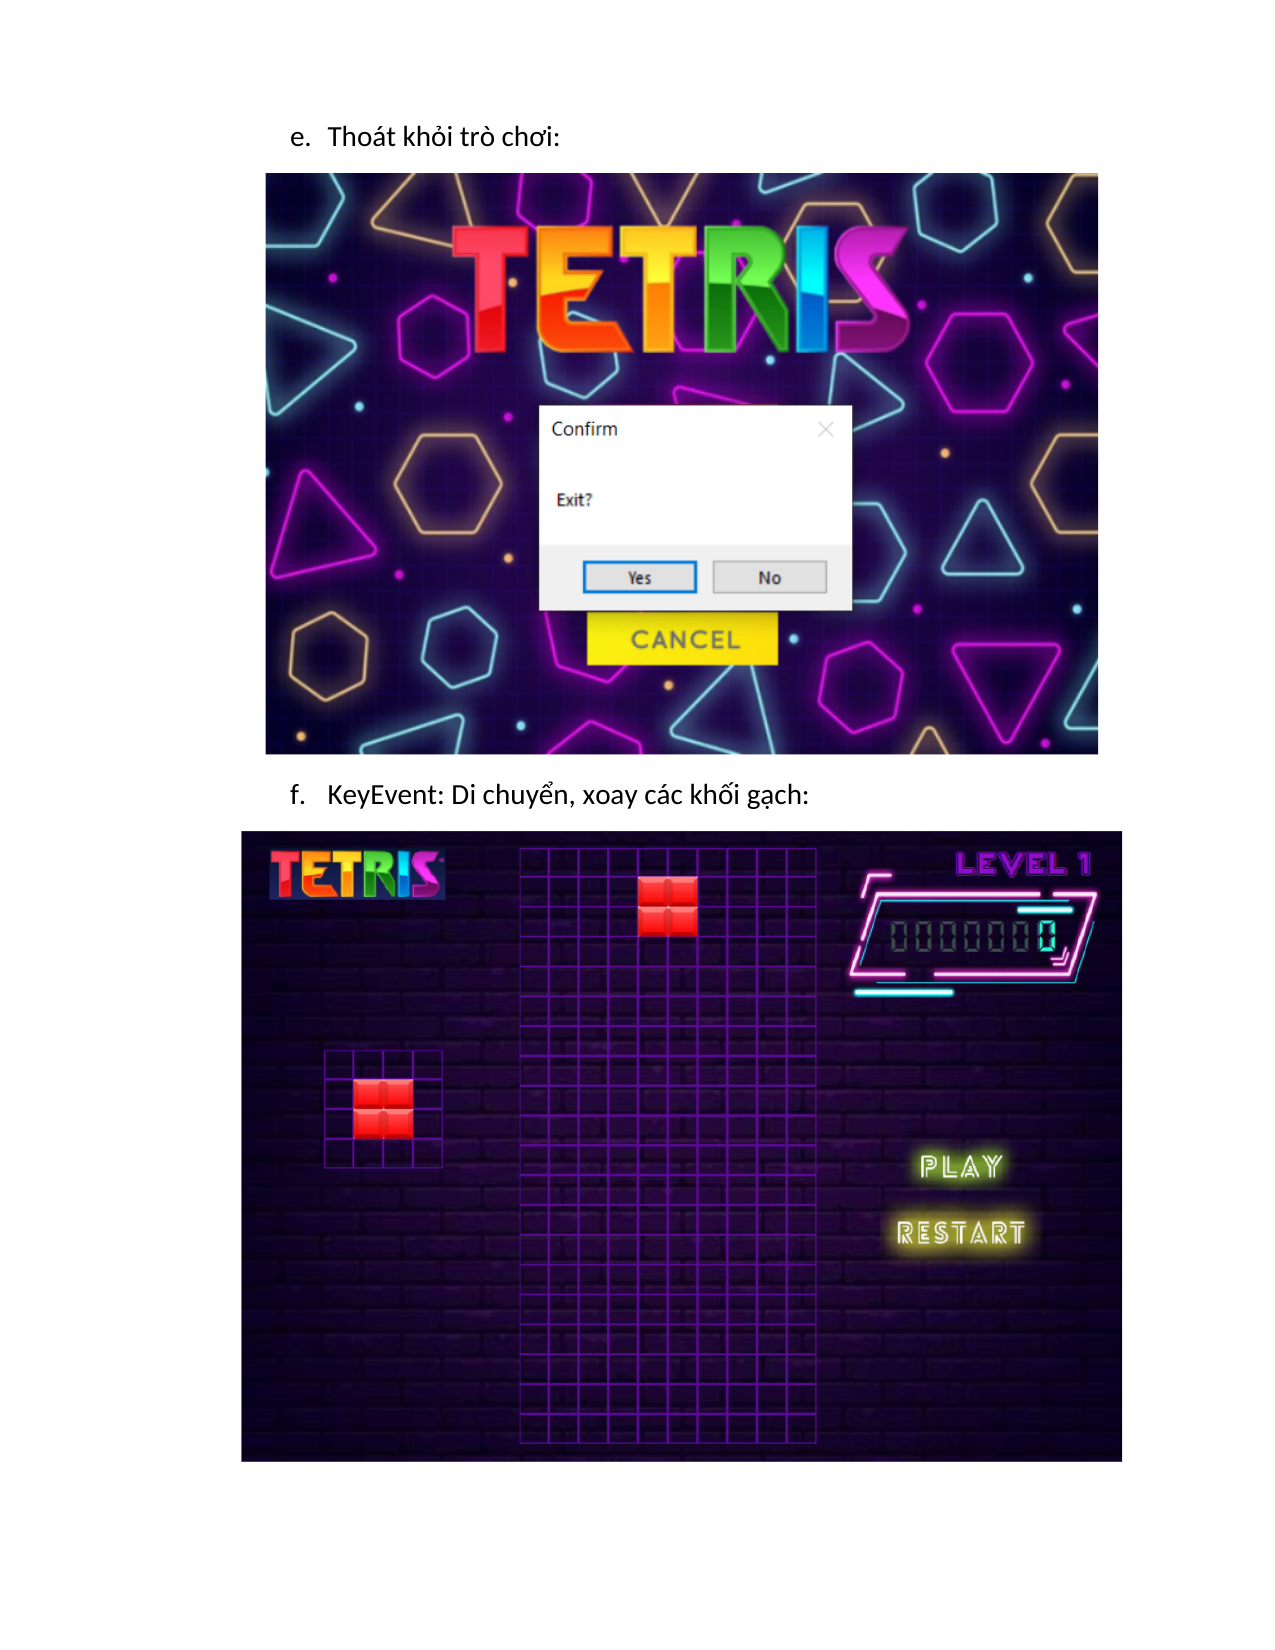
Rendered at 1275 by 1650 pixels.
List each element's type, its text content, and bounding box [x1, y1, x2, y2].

picture [241, 831, 1123, 1462]
picture [265, 173, 1099, 757]
list KeyEvent: Di chuyển, xoay các khối gạch: [290, 776, 1186, 812]
list Thoát khỏi trò chơi: [290, 118, 1186, 154]
